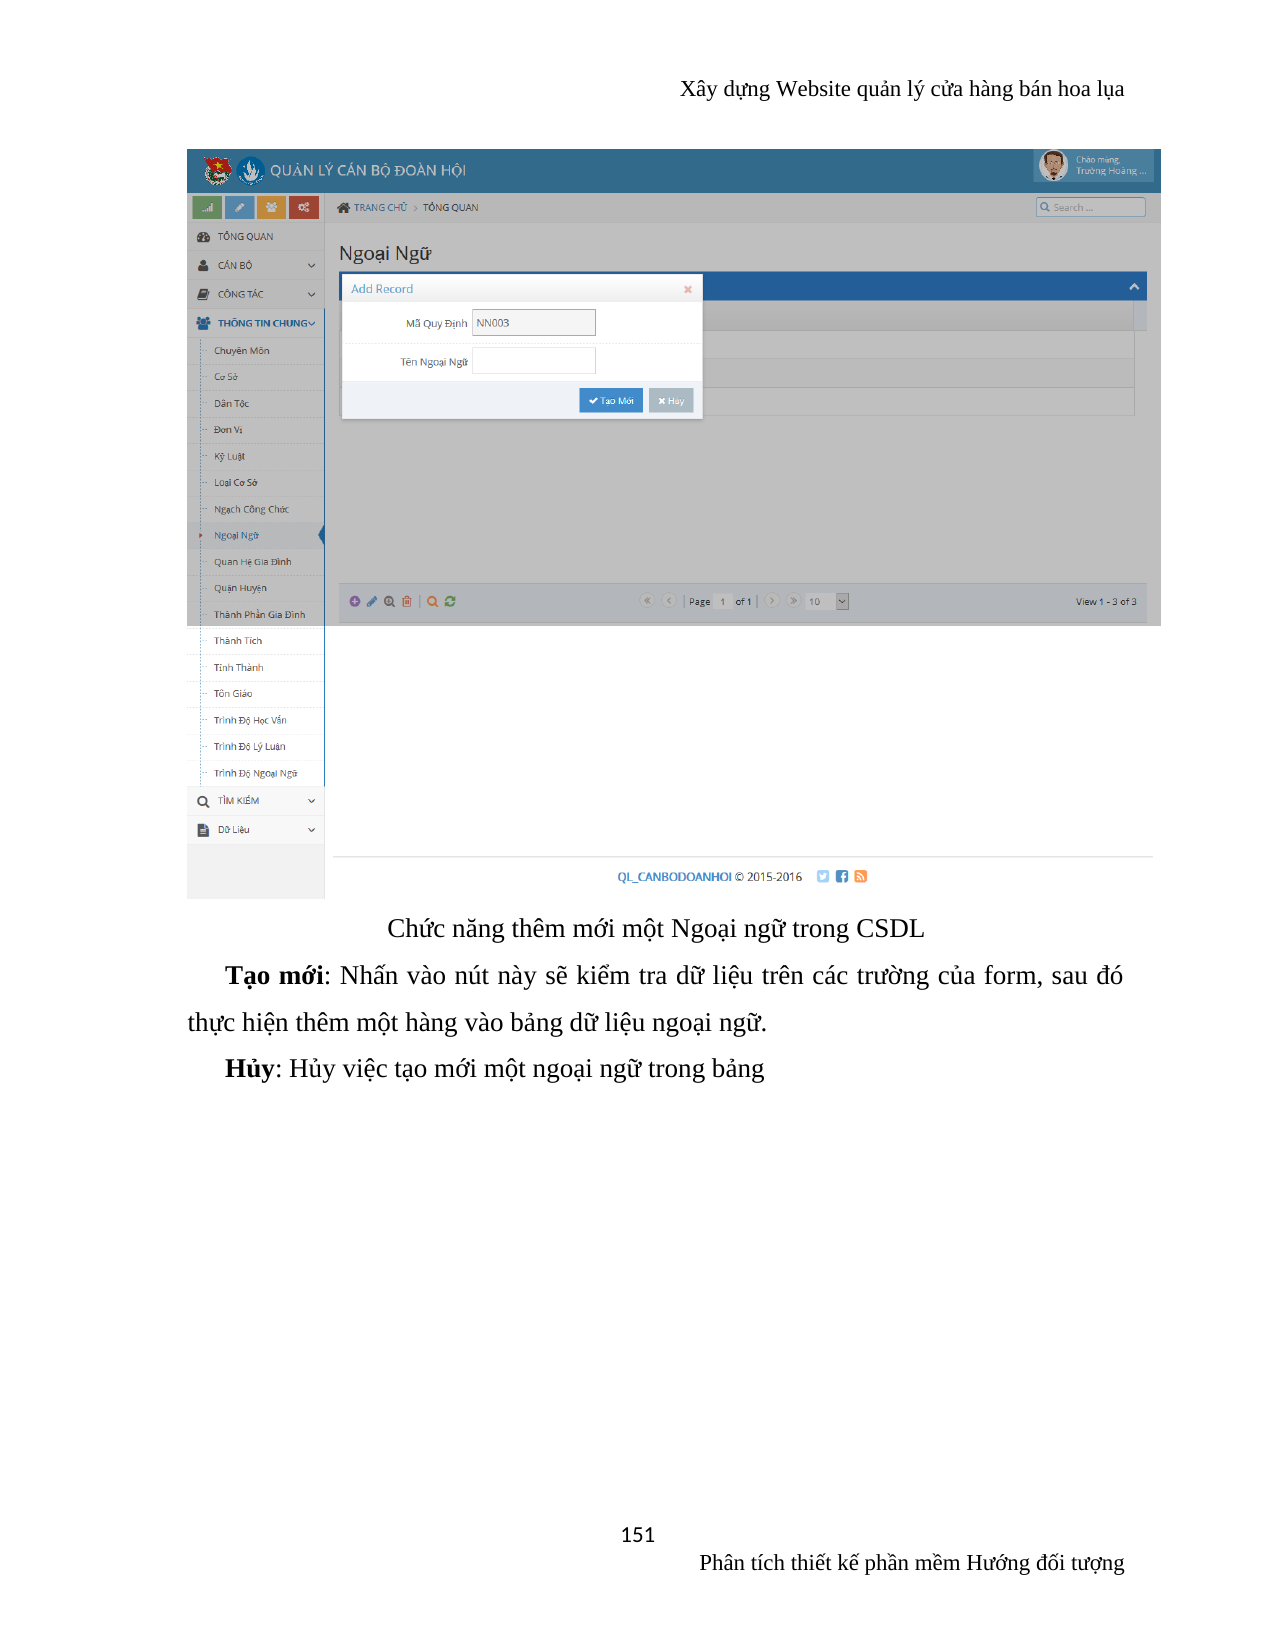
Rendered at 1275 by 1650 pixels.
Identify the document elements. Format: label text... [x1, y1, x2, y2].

list Tạo mới: Nhấn vào nút này sẽ kiểm tra dữ liệu trên các trường của form, sau đó thực hiện thêm một hàng vào bảng dữ liệu ngoại ngữ. [187, 959, 1125, 1037]
picture [187, 149, 1161, 899]
list Chức năng thêm mới một Ngoại ngữ trong CSDL [187, 912, 1125, 944]
list Hủy: Hủy việc tạo mới một ngoại ngữ trong bảng [187, 1052, 1125, 1084]
